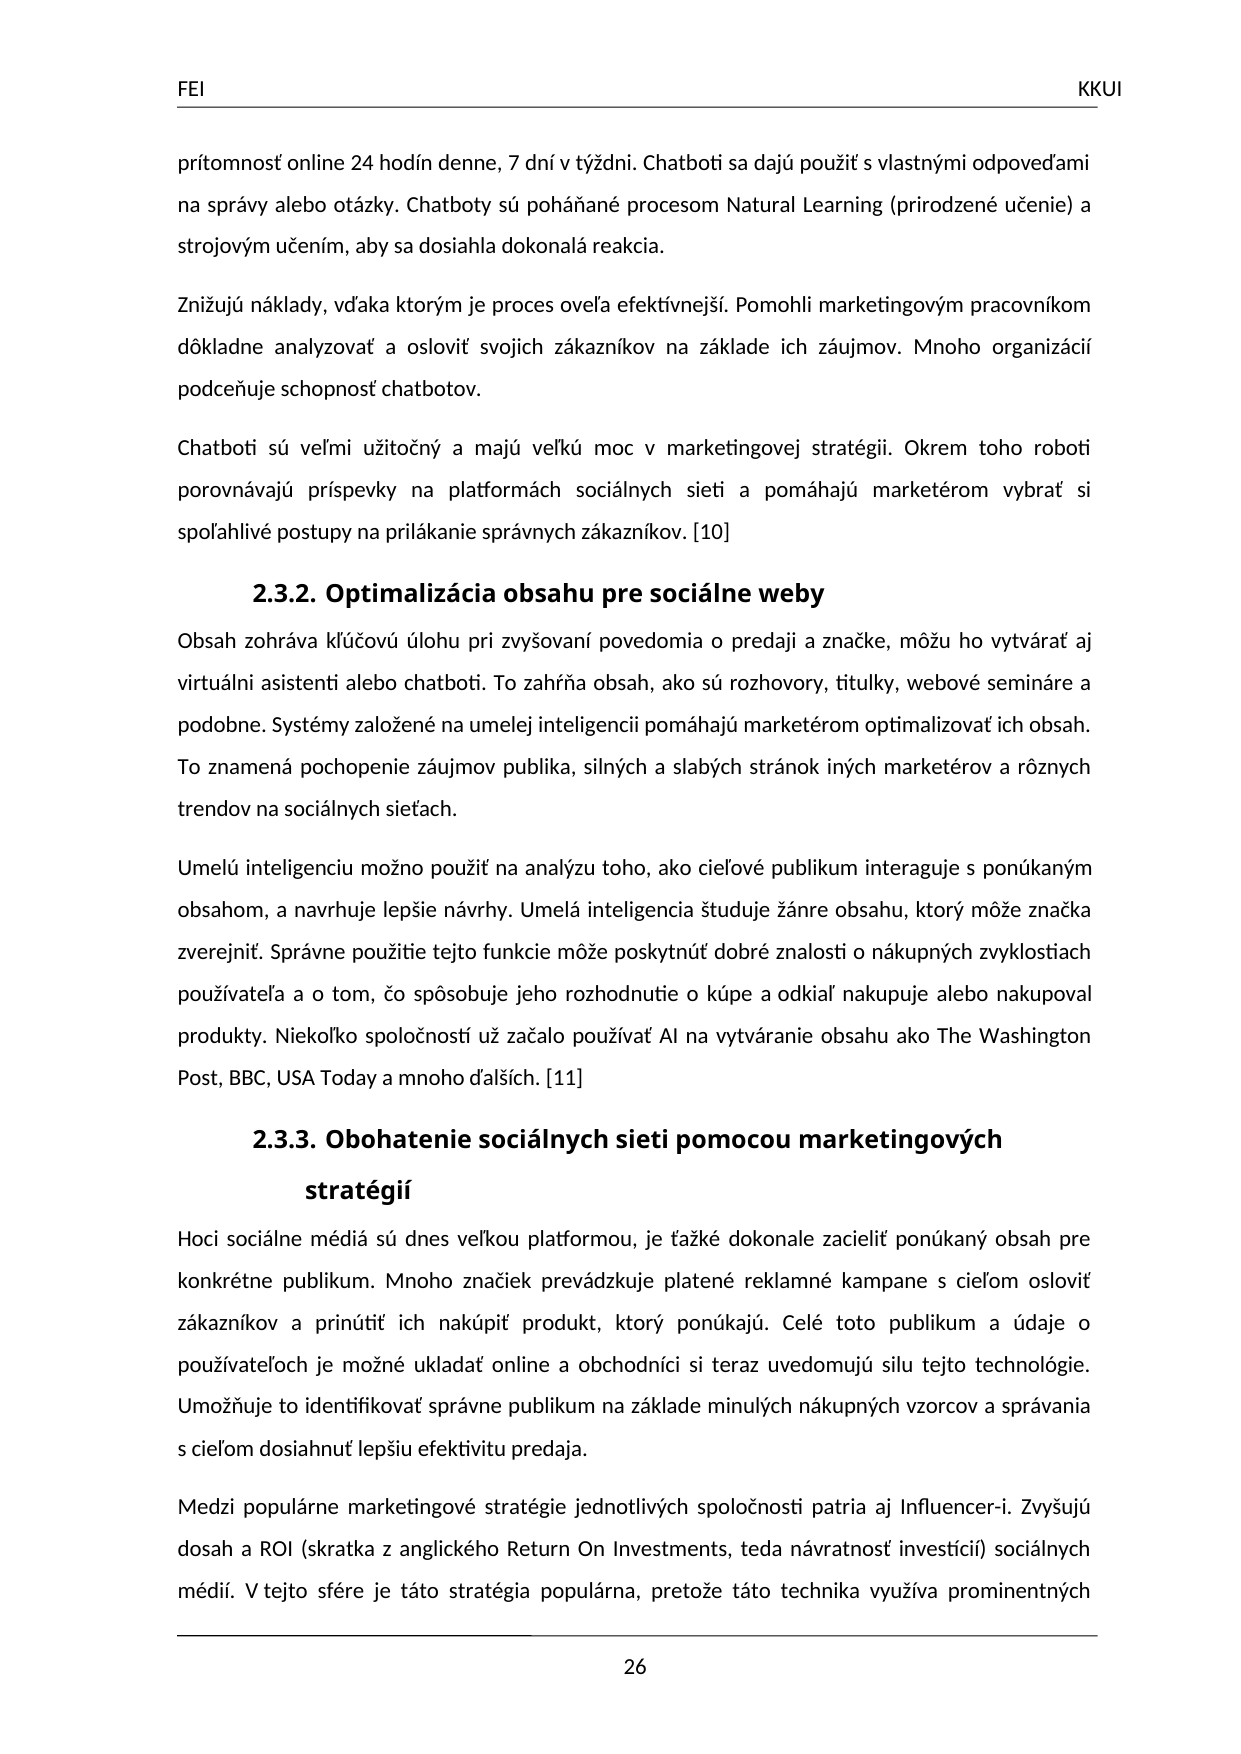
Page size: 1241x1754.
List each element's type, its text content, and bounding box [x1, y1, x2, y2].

text Znižujú náklady, vďaka ktorým je proces oveľa efektívnejší. Pomohli marketingovým pracovníkom dôkladne analyzovať a osloviť svojich zákazníkov na základe ich záujmov. Mnoho organizácií podceňuje schopnosť chatbotov. [177, 290, 1092, 402]
text Chatboti sú veľmi užitočný a majú veľkú moc v marketingovej stratégii. Okrem toho roboti porovnávajú príspevky na platformách sociálnych sieti a pomáhajú marketérom vybrať si spoľahlivé postupy na prilákanie správnych zákazníkov. [10] [177, 433, 1092, 545]
text Optimalizácia obsahu pre sociálne weby [252, 576, 1092, 609]
text Obsah zohráva kľúčovú úlohu pri zvyšovaní povedomia o predaji a značke, môžu ho vytvárať aj virtuálni asistenti alebo chatboti. To zahŕňa obsah, ako sú rozhovory, titulky, webové semináre a podobne. Systémy založené na umelej inteligencii pomáhajú marketérom optimalizovať ich obsah. To znamená pochopenie záujmov publika, silných a slabých stránok iných marketérov a rôznych trendov na sociálnych sieťach. [177, 627, 1092, 822]
text Hoci sociálne médiá sú dnes veľkou platformou, je ťažké dokonale zacieliť ponúkaný obsah pre konkrétne publikum. Mnoho značiek prevádzkuje platené reklamné kampane s cieľom osloviť zákazníkov a prinútiť ich nakúpiť produkt, ktorý ponúkajú. Celé toto publikum a údaje o používateľoch je možné ukladať online a obchodníci si teraz uvedomujú silu tejto technológie. Umožňuje to identifikovať správne publikum na základe minulých nákupných vzorcov a správania s cieľom dosiahnuť lepšiu efektivitu predaja. [177, 1224, 1092, 1462]
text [177, 148, 1092, 260]
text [177, 1492, 1092, 1604]
text Umelú inteligenciu možno použiť na analýzu toho, ako cieľové publikum interaguje s ponúkaným obsahom, a navrhuje lepšie návrhy. Umelá inteligencia študuje žánre obsahu, ktorý môže značka zverejniť. Správne použitie tejto funkcie môže poskytnúť dobré znalosti o nákupných zvyklostiach používateľa a o tom, čo spôsobuje jeho rozhodnutie o kúpe a odkiaľ nakupuje alebo nakupoval produkty. Niekoľko spoločností už začalo používať AI na vytváranie obsahu ako The Washington Post, BBC, USA Today a mnoho ďalších. [11] [177, 853, 1092, 1091]
text Obohatenie sociálnych sieti pomocou marketingových stratégií [252, 1122, 1092, 1207]
